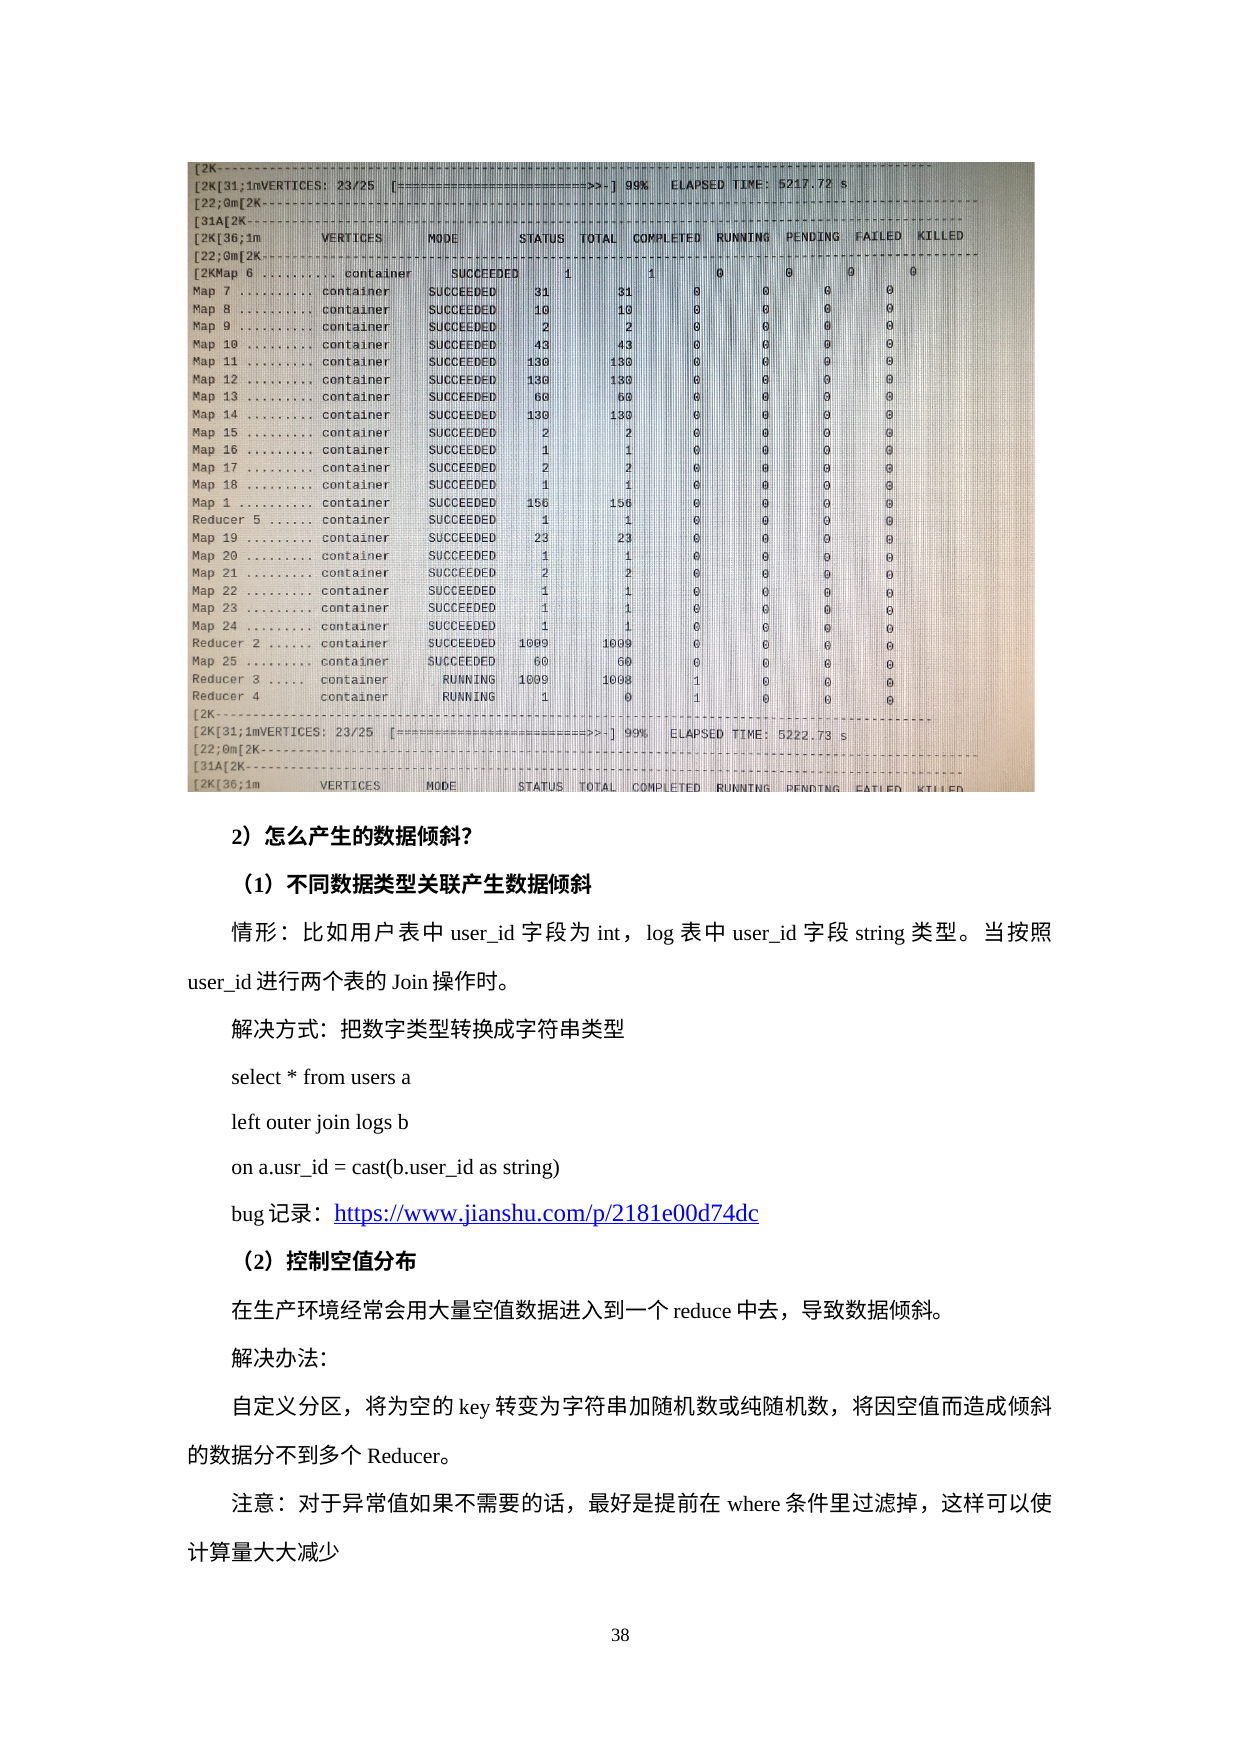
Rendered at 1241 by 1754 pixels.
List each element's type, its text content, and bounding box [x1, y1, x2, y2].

text left outer join logs b [187, 1105, 1053, 1138]
text 2）怎么产生的数据倾斜？ [187, 818, 1053, 851]
text select * from users a [187, 1060, 1053, 1093]
text 情形：比如用户表中user_id字段为int，log表中user_id字段string类型。当按照user_id进行两个表的Join操作时。 [187, 915, 1053, 996]
text 注意：对于异常值如果不需要的话，最好是提前在where条件里过滤掉，这样可以使计算量大大减少 [187, 1486, 1053, 1567]
picture [187, 162, 1035, 792]
text on a.usr_id = cast(b.user_id as string) [187, 1151, 1053, 1183]
text bug记录：https://www.jianshu.com/p/2181e00d74dc [187, 1196, 1053, 1228]
text 在生产环境经常会用大量空值数据进入到一个reduce中去，导致数据倾斜。 [187, 1292, 1053, 1325]
text 解决方式：把数字类型转换成字符串类型 [187, 1012, 1053, 1044]
text （1）不同数据类型关联产生数据倾斜 [187, 867, 1053, 899]
text （2）控制空值分布 [187, 1244, 1053, 1276]
text 自定义分区，将为空的key转变为字符串加随机数或纯随机数，将因空值而造成倾斜的数据分不到多个Reducer。 [187, 1389, 1053, 1470]
text 解决办法： [187, 1341, 1053, 1373]
